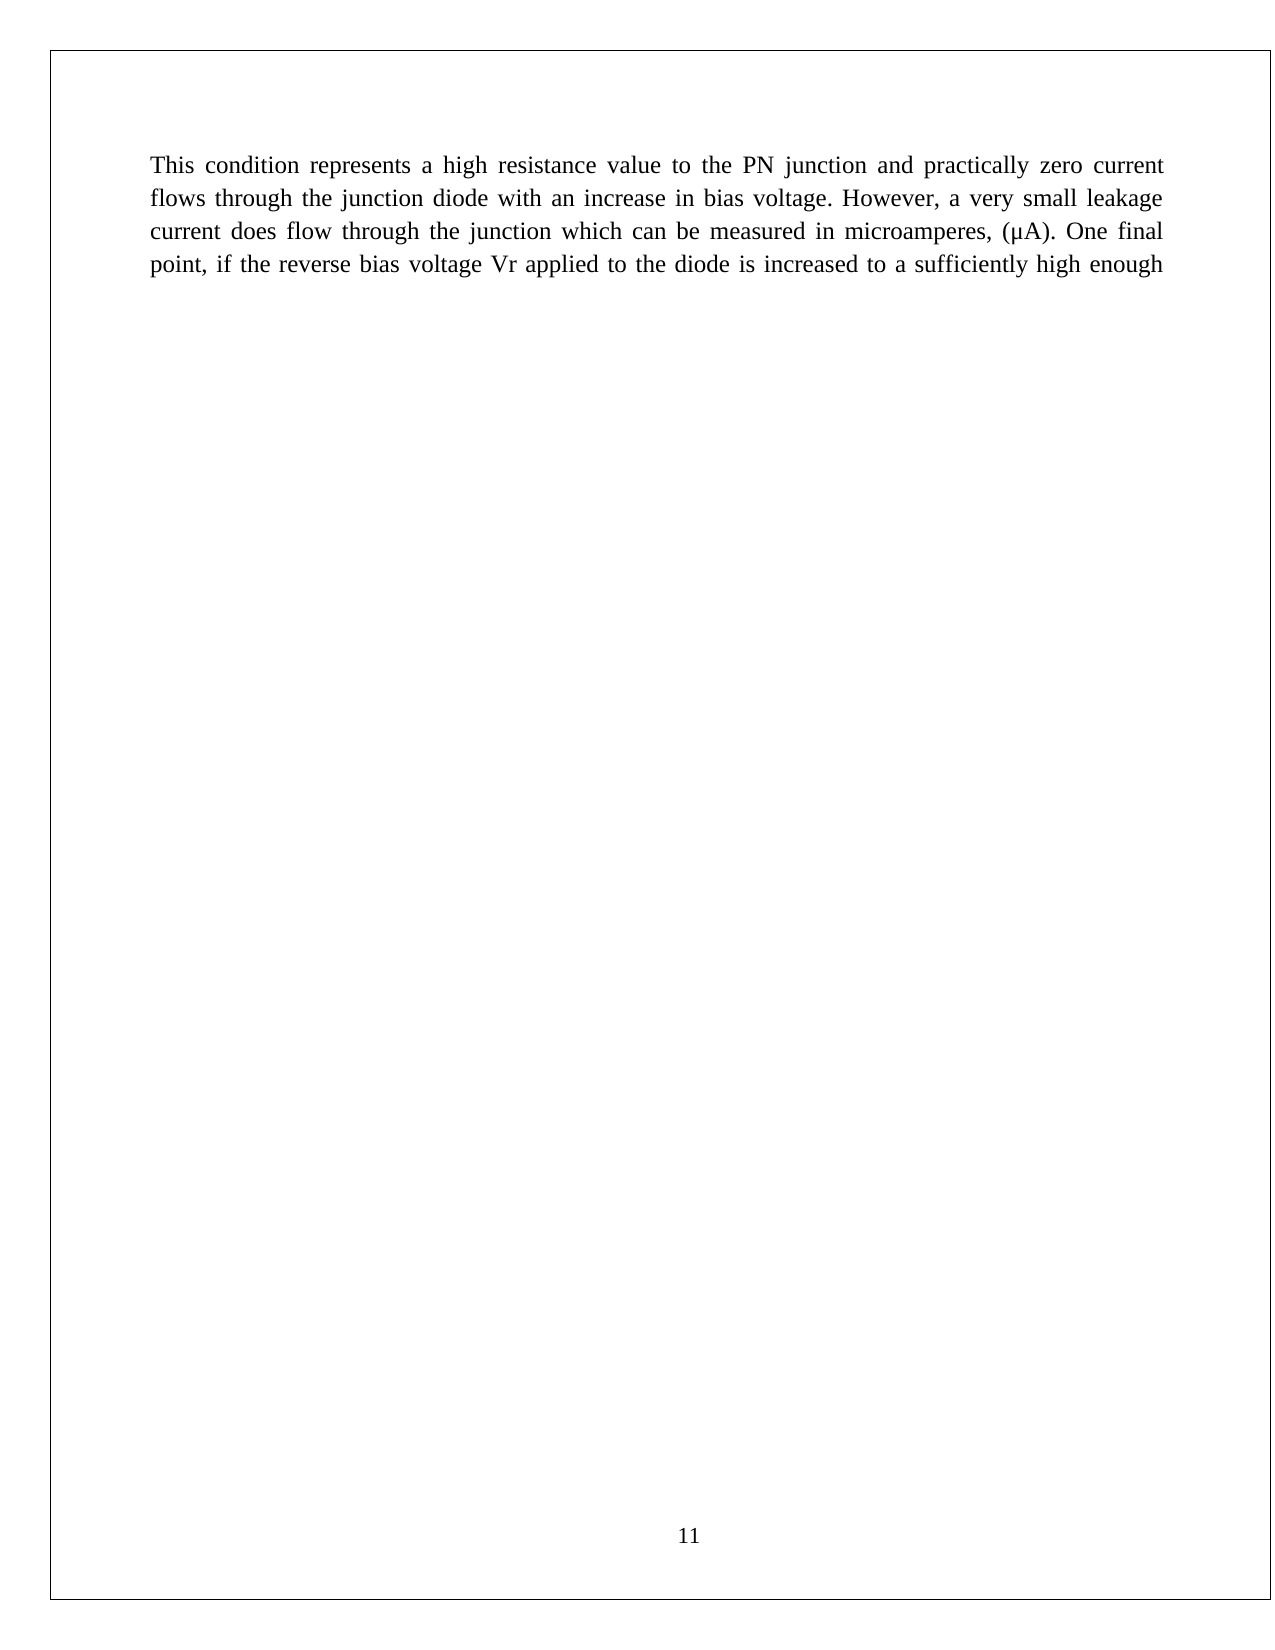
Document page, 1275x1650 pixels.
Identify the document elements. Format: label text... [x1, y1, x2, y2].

text This condition represents a high resistance value to the PN junction and practically zero current flows through the junction diode with an increase in bias voltage. However, a very small leakage current does flow through the junction which can be measured in microamperes, (μA). One final point, if the reverse bias voltage Vr applied to the diode is increased to a sufficiently high enough [150, 150, 1165, 278]
